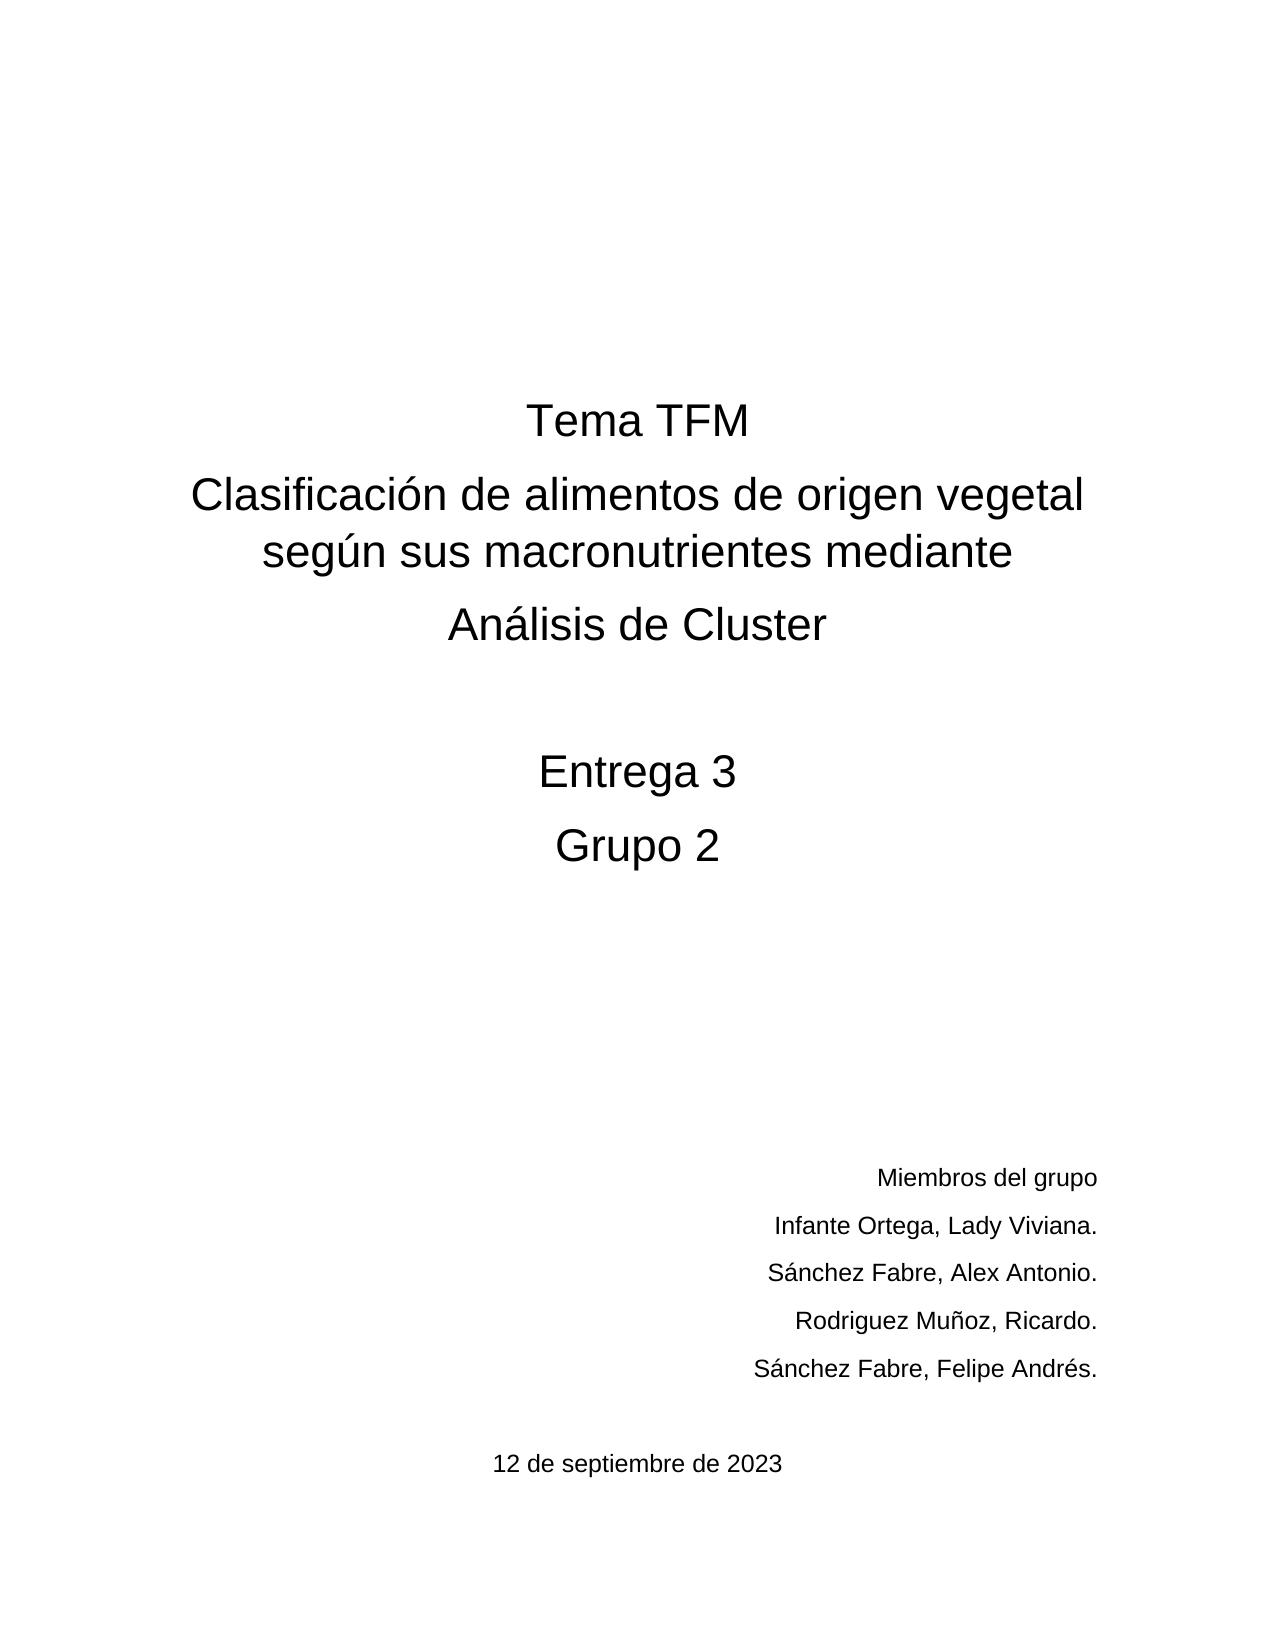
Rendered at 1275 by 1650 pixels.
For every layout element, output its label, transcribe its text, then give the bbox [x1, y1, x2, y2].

text Entrega 3 [177, 745, 1098, 797]
text Rodriguez Muñoz, Ricardo. [177, 1306, 1098, 1335]
text Sánchez Fabre, Felipe Andrés. [177, 1354, 1098, 1383]
text Análisis de Cluster [177, 598, 1098, 650]
text Clasificación de alimentos de origen vegetal según sus macronutrientes mediante [177, 467, 1098, 577]
text Tema TFM [177, 394, 1098, 446]
text Sánchez Fabre, Alex Antonio. [177, 1258, 1098, 1287]
text Grupo 2 [177, 818, 1098, 871]
text Miembros del grupo [177, 1163, 1098, 1192]
text Infante Ortega, Lady Viviana. [177, 1211, 1098, 1239]
text 12 de septiembre de 2023 [177, 1449, 1098, 1478]
